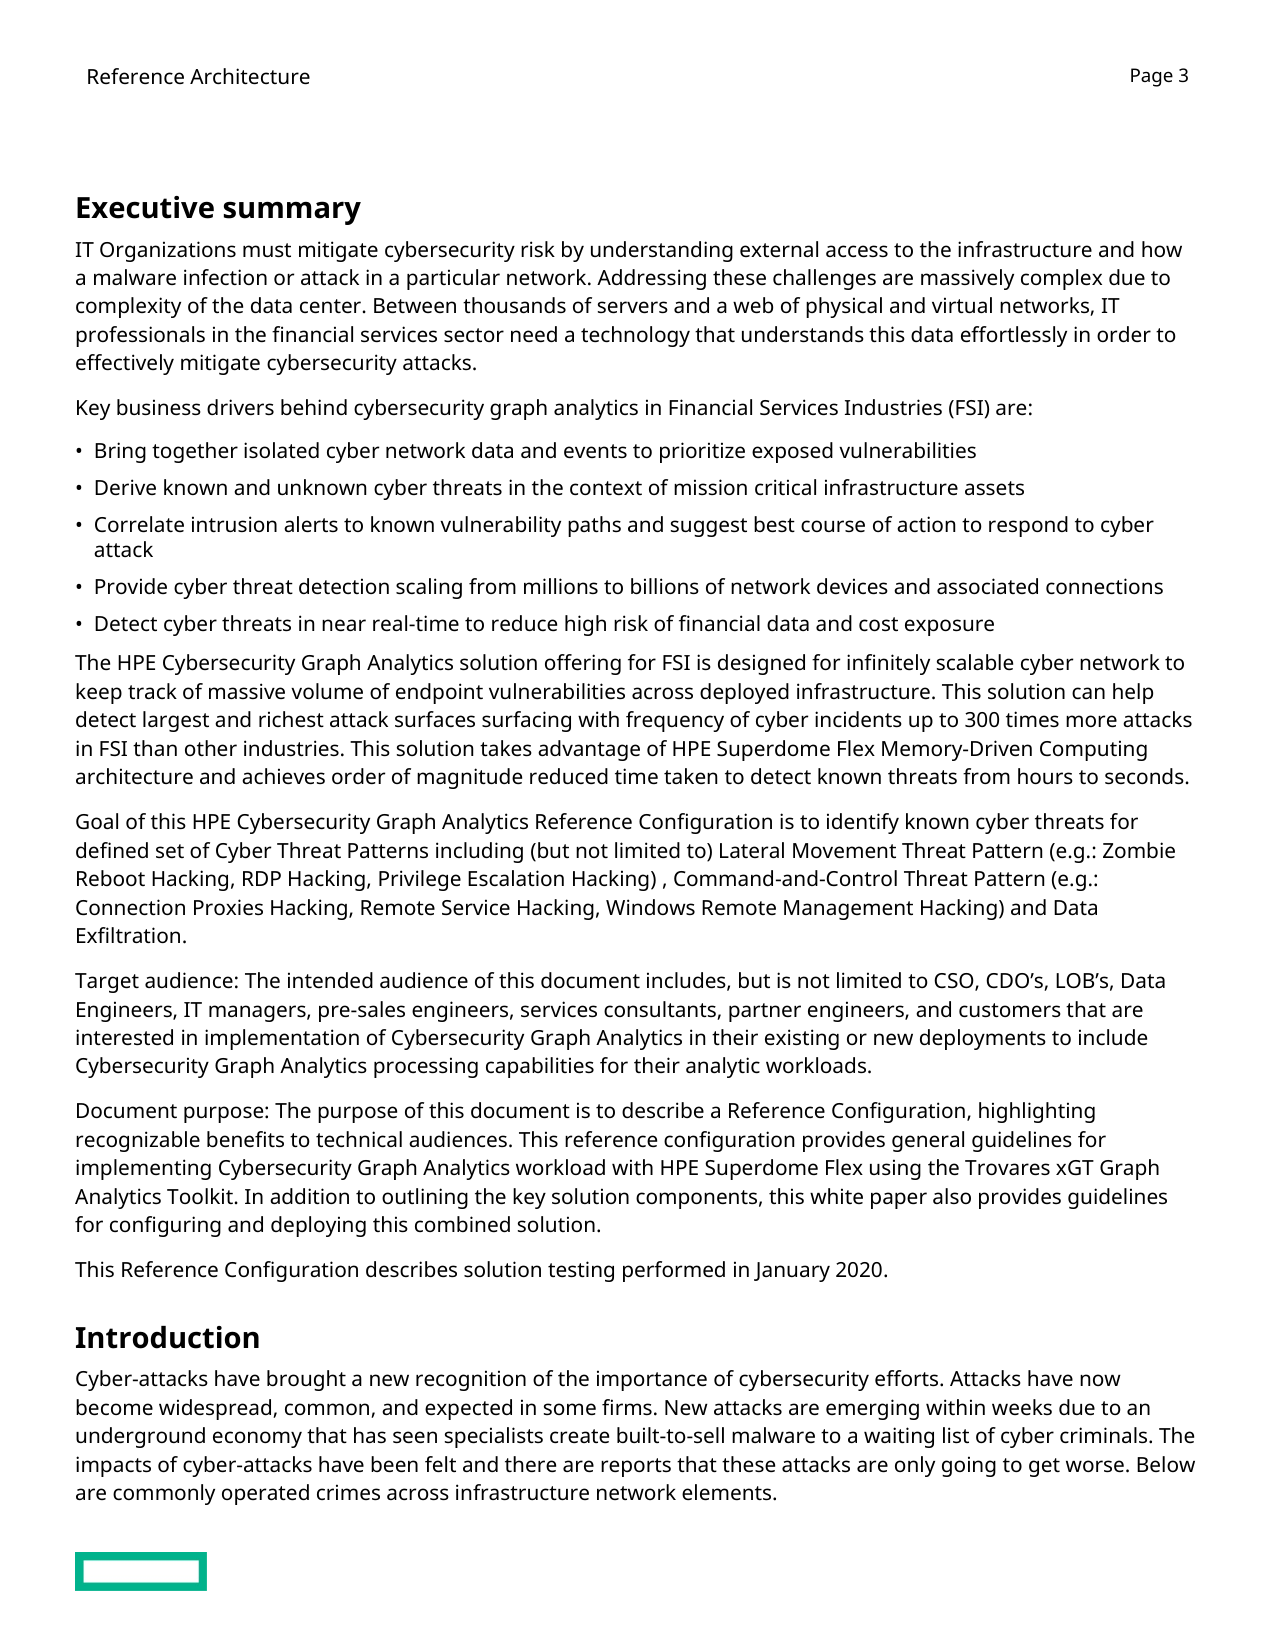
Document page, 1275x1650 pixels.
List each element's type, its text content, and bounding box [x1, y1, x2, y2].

text Detect cyber threats in near real-time to reduce high risk of financial data and cost exposure [75, 612, 1200, 637]
text Bring together isolated cyber network data and events to prioritize exposed vulnerabilities [75, 439, 1200, 464]
subtitle Executive summary [75, 187, 1200, 227]
picture [75, 1552, 207, 1591]
text Provide cyber threat detection scaling from millions to billions of network devices and associated connections [75, 574, 1200, 599]
text IT Organizations must mitigate cybersecurity risk by understanding external access to the infrastructure and how a malware infection or attack in a particular network. Addressing these challenges are massively complex due to complexity of the data center. Between thousands of servers and a web of physical and virtual networks, IT professionals in the financial services sector need a technology that understands this data effortlessly in order to effectively mitigate cybersecurity attacks. [75, 235, 1200, 377]
text The HPE Cybersecurity Graph Analytics solution offering for FSI is designed for infinitely scalable cyber network to keep track of massive volume of endpoint vulnerabilities across deployed infrastructure. This solution can help detect largest and richest attack surfaces surfacing with frequency of cyber incidents up to 300 times more attacks in FSI than other industries. This solution takes advantage of HPE Superdome Flex Memory-Driven Computing architecture and achieves order of magnitude reduced time taken to detect known threats from hours to seconds. [75, 648, 1200, 791]
text Correlate intrusion alerts to known vulnerability paths and suggest best course of action to respond to cyber attack [75, 513, 1200, 563]
text Target audience: The intended audience of this document includes, but is not limited to CSO, CDO’s, LOB’s, Data Engineers, IT managers, pre-sales engineers, services consultants, partner engineers, and customers that are interested in implementation of Cybersecurity Graph Analytics in their existing or new deployments to include Cybersecurity Graph Analytics processing capabilities for their analytic workloads. [75, 966, 1200, 1080]
text Cyber-attacks have brought a new recognition of the importance of cybersecurity efforts. Attacks have now become widespread, common, and expected in some firms. New attacks are emerging within weeks due to an underground economy that has seen specialists create built-to-sell malware to a waiting list of cyber criminals. The impacts of cyber-attacks have been felt and there are reports that these attacks are only going to get worse. Below are commonly operated crimes across infrastructure network elements. [75, 1364, 1200, 1507]
subtitle Introduction [75, 1317, 1200, 1357]
text This Reference Configuration describes solution testing performed in January 2020. [75, 1256, 1200, 1284]
text Goal of this HPE Cybersecurity Graph Analytics Reference Configuration is to identify known cyber threats for defined set of Cyber Threat Patterns including (but not limited to) Lateral Movement Threat Pattern (e.g.: Zombie Reboot Hacking, RDP Hacking, Privilege Escalation Hacking) , Command-and-Control Threat Pattern (e.g.: Connection Proxies Hacking, Remote Service Hacking, Windows Remote Management Hacking) and Data Exfiltration. [75, 807, 1200, 949]
text Document purpose: The purpose of this document is to describe a Reference Configuration, highlighting recognizable benefits to technical audiences. This reference configuration provides general guidelines for implementing Cybersecurity Graph Analytics workload with HPE Superdome Flex using the Trovares xGT Graph Analytics Toolkit. In addition to outlining the key solution components, this white paper also provides guidelines for configuring and deploying this combined solution. [75, 1097, 1200, 1239]
text Key business drivers behind cybersecurity graph analytics in Financial Services Industries (FSI) are: [75, 393, 1200, 422]
text Derive known and unknown cyber threats in the context of mission critical infrastructure assets [75, 476, 1200, 501]
